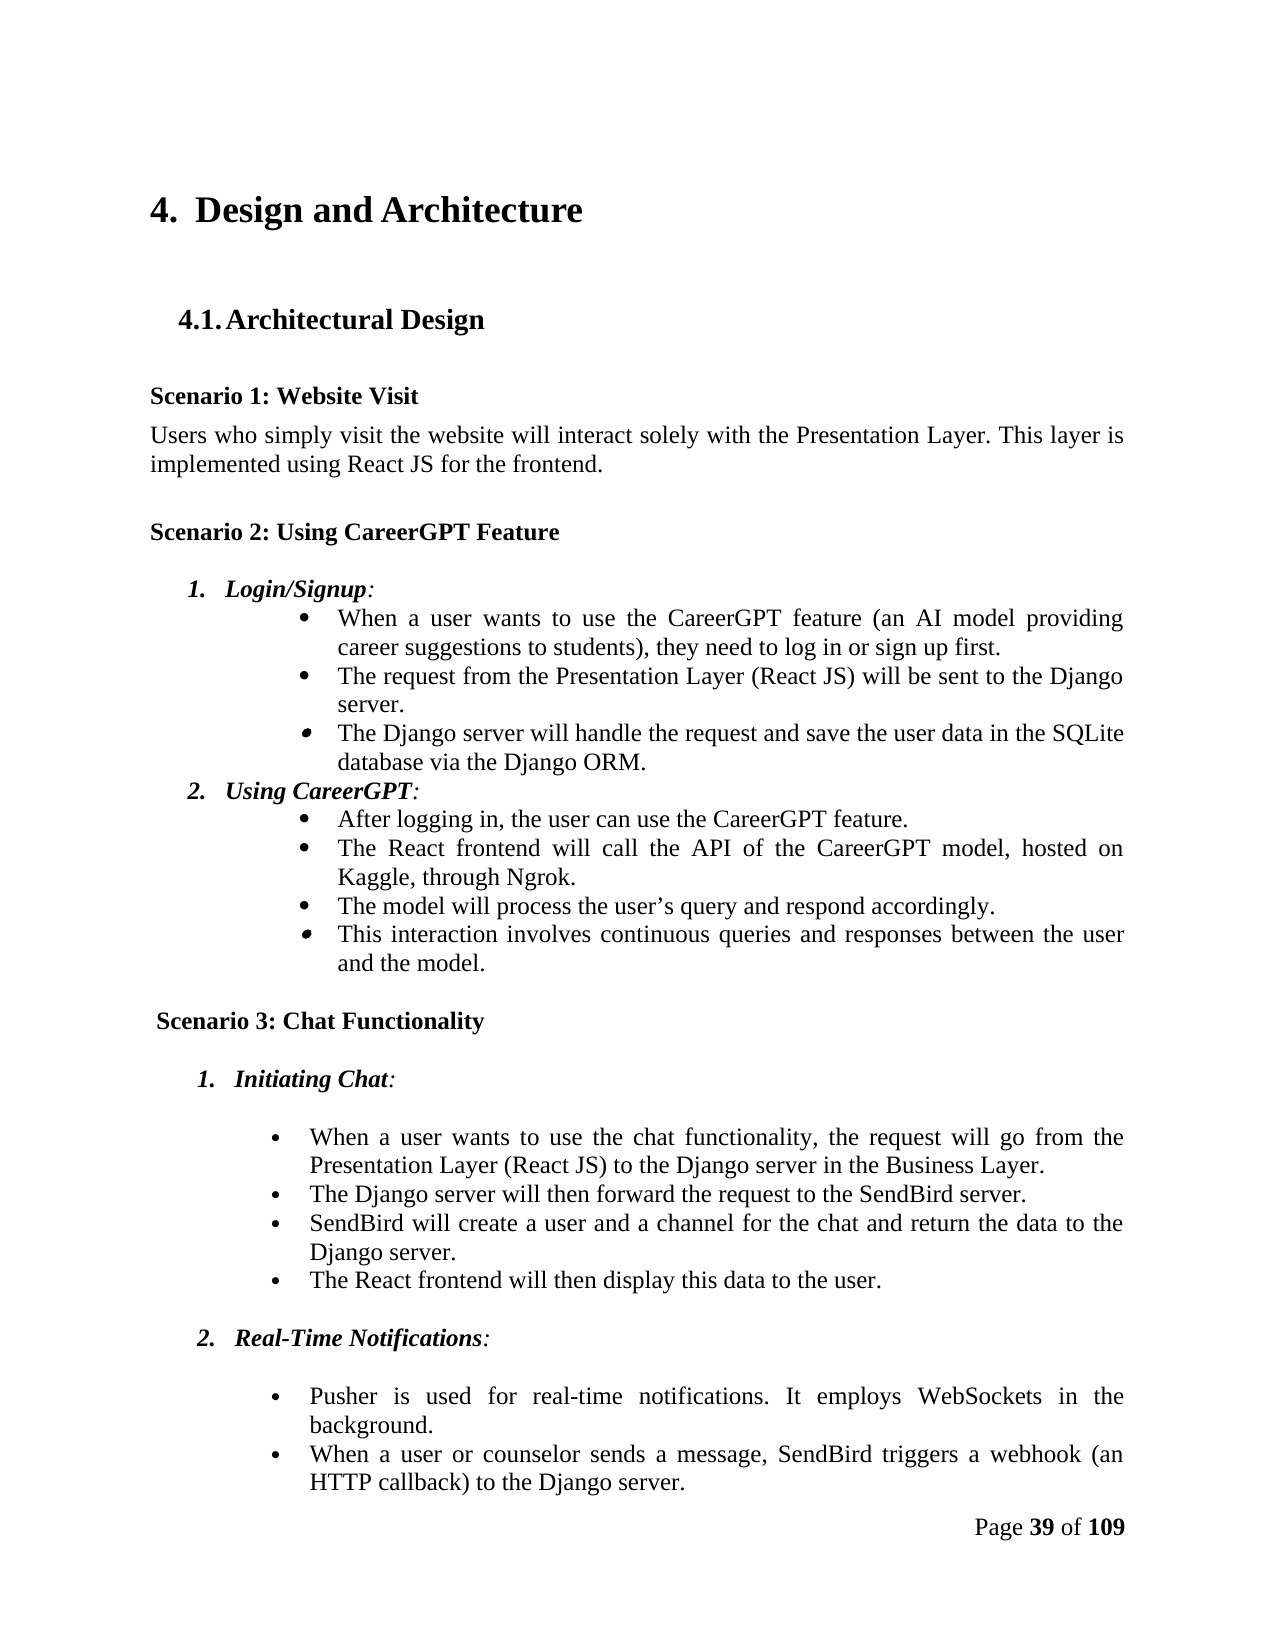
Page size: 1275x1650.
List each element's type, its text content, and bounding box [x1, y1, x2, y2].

list Real-Time Notifications: [197, 1323, 1125, 1352]
list Pusher is used for real-time notifications. It employs WebSockets in the background. [272, 1381, 1125, 1439]
list When a user or counselor sends a message, SendBird triggers a webhook (an HTTP callback) to the Django server. [272, 1439, 1125, 1496]
list The React frontend will call the API of the CareerGPT model, hosted on Kaggle, through Ngrok. [300, 833, 1125, 891]
list The Django server will handle the request and save the user data in the SQLite database via the Django ORM. [300, 718, 1125, 776]
list The Django server will then forward the request to the SendBird server. [272, 1179, 1125, 1208]
text Scenario 2: Using CareerGPT Feature [150, 517, 1125, 546]
list Initiating Chat: [197, 1064, 1125, 1092]
list Using CareerGPT: [187, 776, 1125, 804]
subtitle Architectural Design [178, 302, 1125, 336]
list The React frontend will then display this data to the user. [272, 1265, 1125, 1294]
subtitle Design and Architecture [150, 187, 1125, 231]
list SendBird will create a user and a channel for the chat and return the data to the Django server. [272, 1208, 1125, 1265]
list When a user wants to use the chat functionality, the request will go from the Presentation Layer (React JS) to the Django server in the Business Layer. [272, 1122, 1125, 1179]
list When a user wants to use the CareerGPT feature (an AI model providing career suggestions to students), they need to log in or sign up first. [300, 603, 1125, 661]
text Scenario 3: Chat Functionality [150, 1006, 1125, 1034]
list The request from the Presentation Layer (React JS) will be sent to the Django server. [300, 661, 1125, 718]
text Users who simply visit the website will interact solely with the Presentation Layer. This layer is implemented using React JS for the frontend. [150, 420, 1125, 478]
list The model will process the user’s query and respond accordingly. [300, 891, 1125, 919]
list Login/Signup: [187, 574, 1125, 603]
text Scenario 1: Website Visit [150, 381, 1125, 410]
list After logging in, the user can use the CareerGPT feature. [300, 804, 1125, 833]
list This interaction involves continuous queries and responses between the user and the model. [300, 919, 1125, 977]
